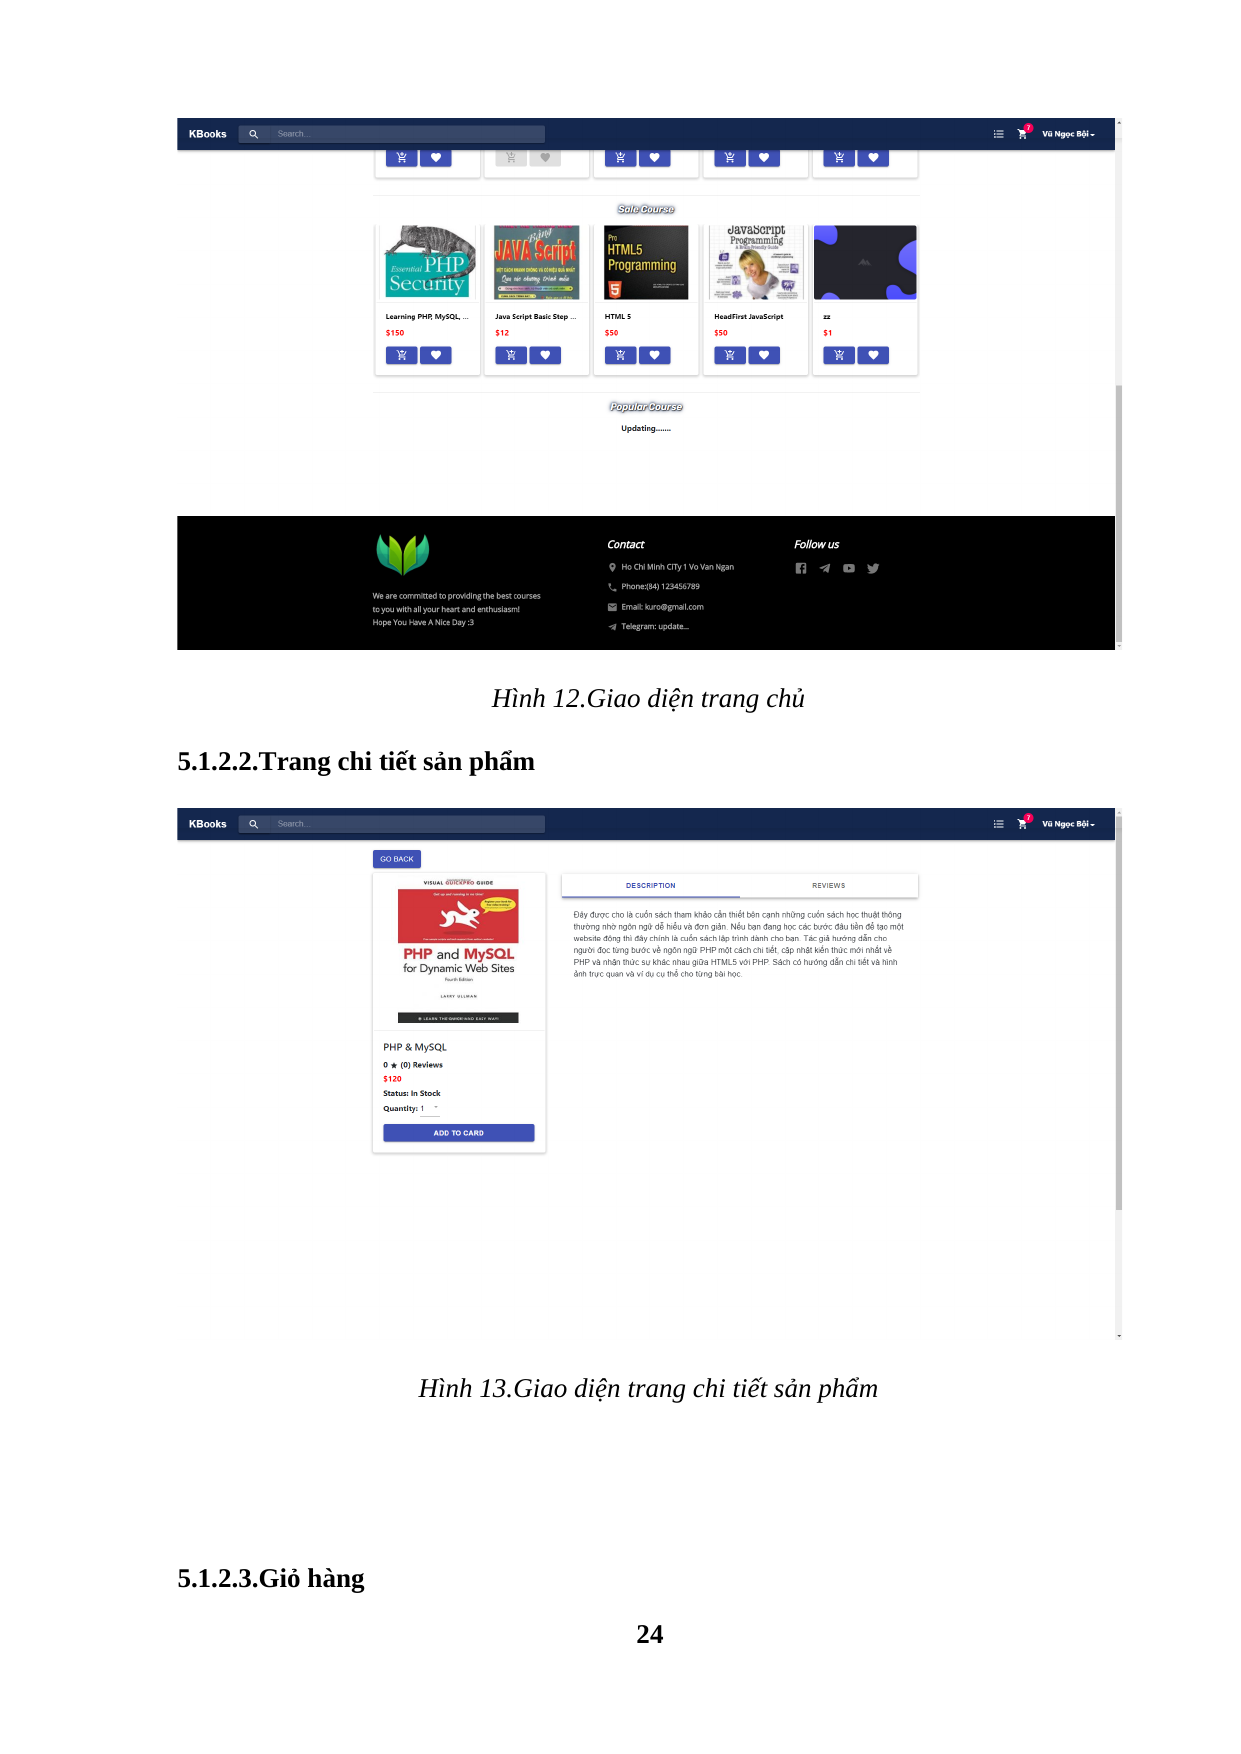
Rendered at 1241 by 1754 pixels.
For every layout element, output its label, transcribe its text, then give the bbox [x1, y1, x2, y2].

picture [177, 808, 1123, 1340]
picture [177, 118, 1123, 650]
text 5.1.2.3.Giỏ hàng [177, 1562, 1122, 1593]
text Hình 13.Giao diện trang chi tiết sản phẩm [177, 1372, 1122, 1403]
text Hình 12.Giao diện trang chủ [177, 682, 1122, 713]
text 5.1.2.2.Trang chi tiết sản phẩm [177, 745, 1122, 776]
